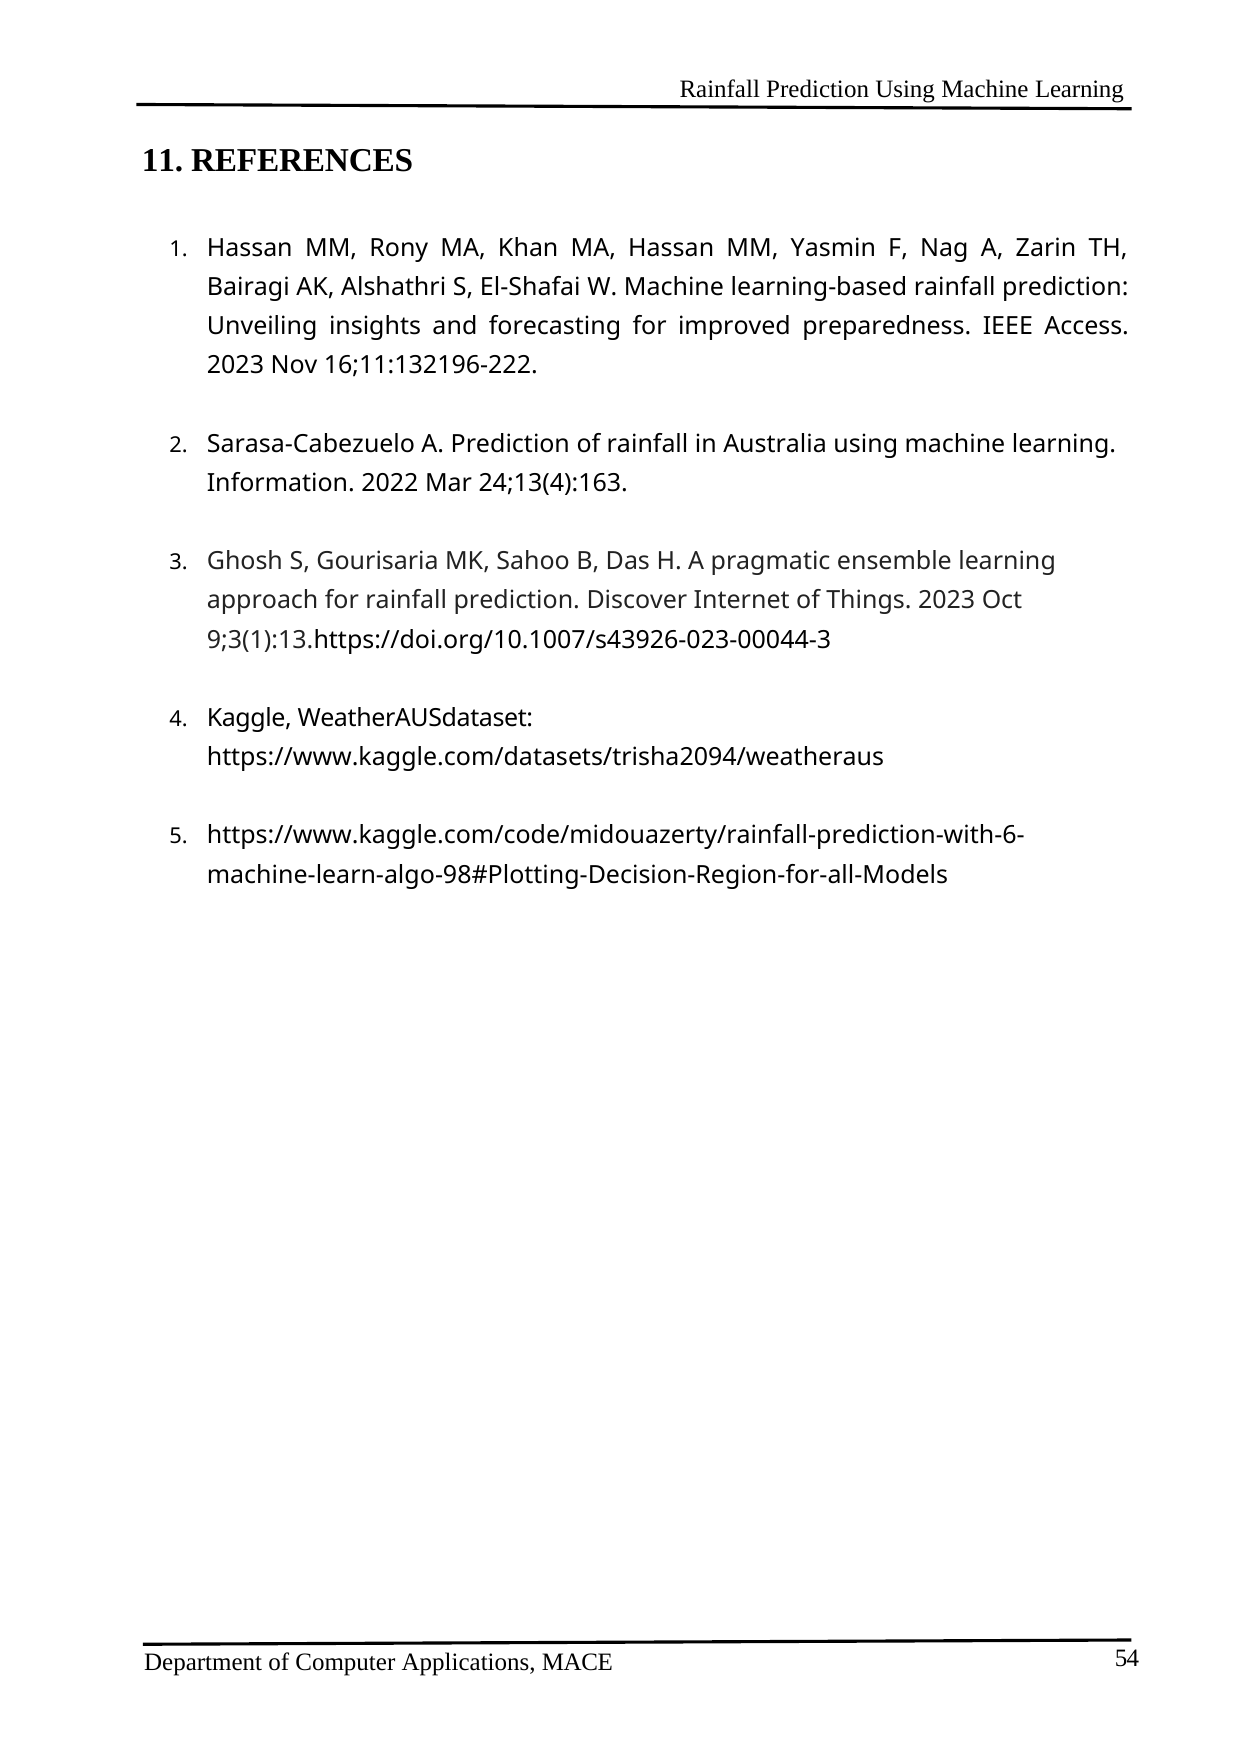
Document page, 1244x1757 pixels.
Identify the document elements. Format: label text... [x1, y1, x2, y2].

list Sarasa-Cabezuelo A. Prediction of rainfall in Australia using machine learning. Information. 2022 Mar 24;13(4):163. [169, 426, 1130, 499]
list Kaggle, WeatherAUSdataset: [169, 700, 1130, 734]
list https://www.kaggle.com/code/midouazerty/rainfall-prediction-with-6-machine-learn-algo-98#Plotting-Decision-Region-for-all-Models [169, 817, 1130, 890]
list https://www.kaggle.com/datasets/trisha2094/weatheraus [207, 739, 1130, 773]
list Ghosh S, Gourisaria MK, Sahoo B, Das H. A pragmatic ensemble learning approach for rainfall prediction. Discover Internet of Things. 2023 Oct 9;3(1):13.https://doi.org/10.1007/s43926-023-00044-3 [169, 543, 1130, 655]
subtitle 11. REFERENCES [142, 140, 1177, 179]
list Hassan MM, Rony MA, Khan MA, Hassan MM, Yasmin F, Nag A, Zarin TH, Bairagi AK, Alshathri S, El-Shafai W. Machine learning-based rainfall prediction: Unveiling insights and forecasting for improved preparedness. IEEE Access. 2023 Nov 16;11:132196-222. [169, 229, 1130, 381]
